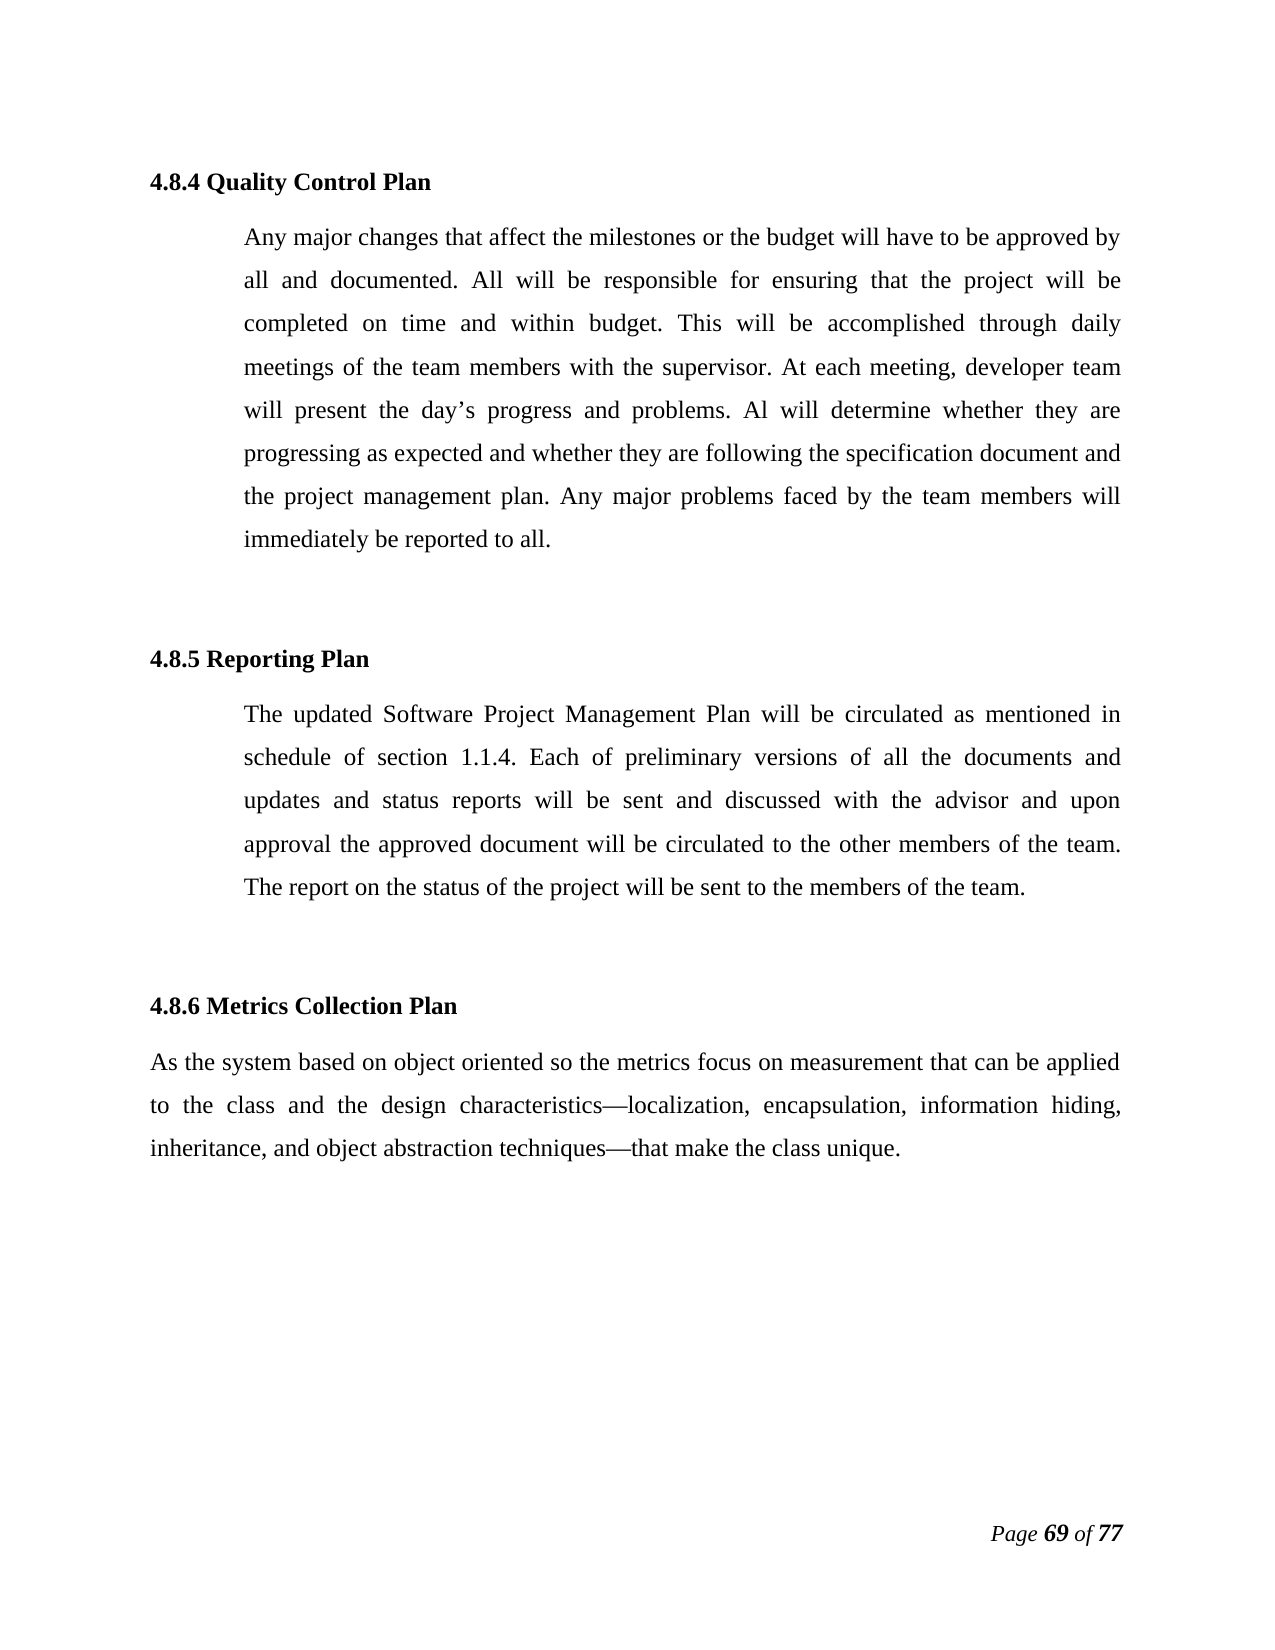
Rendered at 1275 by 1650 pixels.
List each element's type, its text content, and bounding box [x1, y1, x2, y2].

text As the system based on object oriented so the metrics focus on measurement that can be applied to the class and the design characteristics—localization, encapsulation, information hiding, inheritance, and object abstraction techniques—that make the class unique. [150, 1047, 1122, 1162]
text Any major changes that affect the milestones or the budget will have to be approved by all and documented. All will be responsible for ensuring that the project will be completed on time and within budget. This will be accomplished through daily meetings of the team members with the supervisor. At each meeting, developer team will present the day’s progress and problems. Al will determine whether they are progressing as expected and whether they are following the specification document and the project management plan. Any major problems faced by the team members will immediately be reported to all. [244, 222, 1122, 553]
subtitle 4.8.5 Reporting Plan [150, 644, 1125, 672]
subtitle 4.8.6 Metrics Collection Plan [150, 991, 1125, 1020]
subtitle 4.8.4 Quality Control Plan [150, 167, 1125, 195]
text The updated Software Project Management Plan will be circulated as mentioned in schedule of section 1.1.4. Each of preliminary versions of all the documents and updates and status reports will be sent and discussed with the advisor and upon approval the approved document will be circulated to the other members of the team. The report on the status of the project will be sent to the members of the team. [244, 699, 1122, 901]
